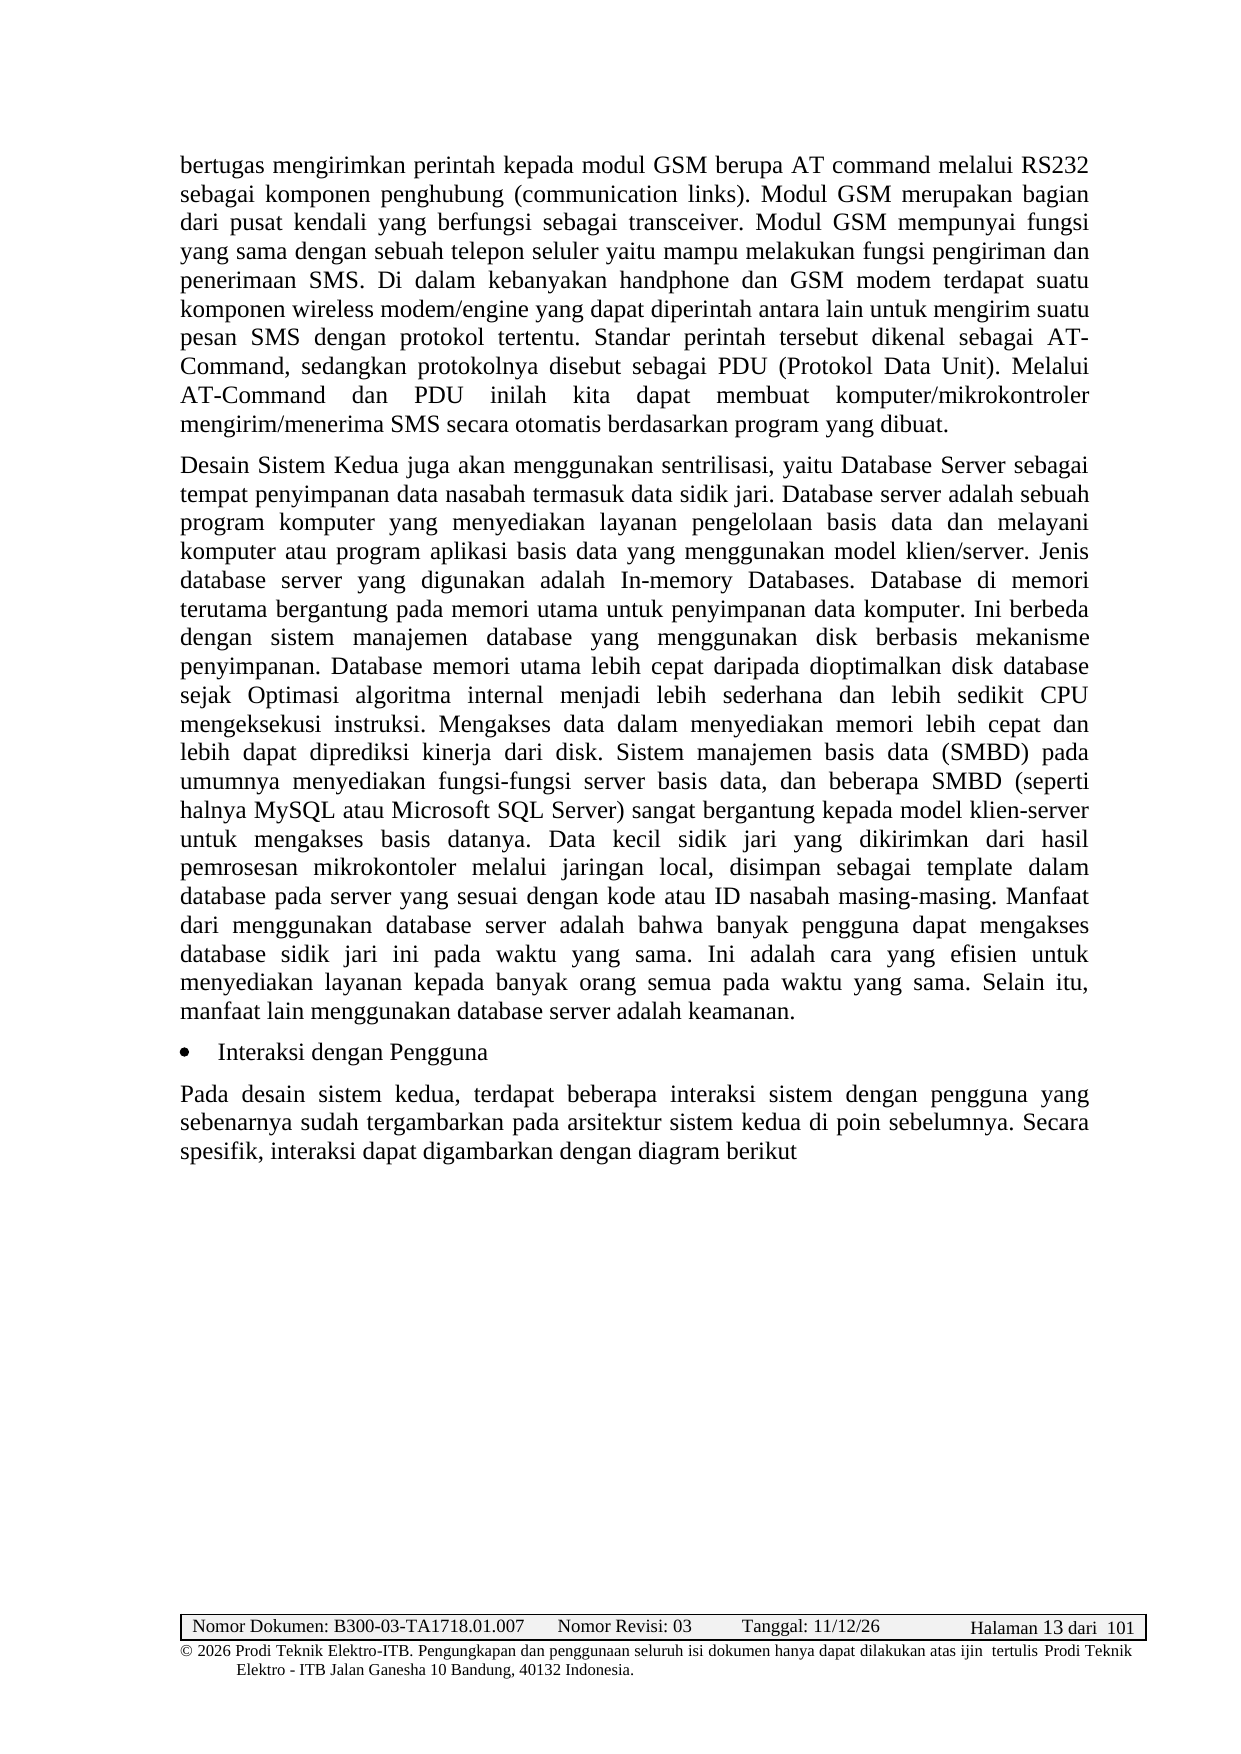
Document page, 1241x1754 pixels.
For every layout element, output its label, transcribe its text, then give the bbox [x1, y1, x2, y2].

list Interaksi dengan Pengguna [180, 1037, 1090, 1066]
text Pada desain sistem kedua, terdapat beberapa interaksi sistem dengan pengguna yang sebenarnya sudah tergambarkan pada arsitektur sistem kedua di poin sebelumnya. Secara spesifik, interaksi dapat digambarkan dengan diagram berikut [180, 1079, 1090, 1165]
text Desain Sistem Kedua juga akan menggunakan sentrilisasi, yaitu Database Server sebagai tempat penyimpanan data nasabah termasuk data sidik jari. Database server adalah sebuah program komputer yang menyediakan layanan pengelolaan basis data dan melayani komputer atau program aplikasi basis data yang menggunakan model klien/server. Jenis database server yang digunakan adalah In-memory Databases. Database di memori terutama bergantung pada memori utama untuk penyimpanan data komputer. Ini berbeda dengan sistem manajemen database yang menggunakan disk berbasis mekanisme penyimpanan. Database memori utama lebih cepat daripada dioptimalkan disk database sejak Optimasi algoritma internal menjadi lebih sederhana dan lebih sedikit CPU mengeksekusi instruksi. Mengakses data dalam menyediakan memori lebih cepat dan lebih dapat diprediksi kinerja dari disk. Sistem manajemen basis data (SMBD) pada umumnya menyediakan fungsi-fungsi server basis data, dan beberapa SMBD (seperti halnya MySQL atau Microsoft SQL Server) sangat bergantung kepada model klien-server untuk mengakses basis datanya. Data kecil sidik jari yang dikirimkan dari hasil pemrosesan mikrokontoler melalui jaringan local, disimpan sebagai template dalam database pada server yang sesuai dengan kode atau ID nasabah masing-masing. Manfaat dari menggunakan database server adalah bahwa banyak pengguna dapat mengakses database sidik jari ini pada waktu yang sama. Ini adalah cara yang efisien untuk menyediakan layanan kepada banyak orang semua pada waktu yang sama. Selain itu, manfaat lain menggunakan database server adalah keamanan. [180, 450, 1090, 1025]
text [180, 150, 1090, 437]
